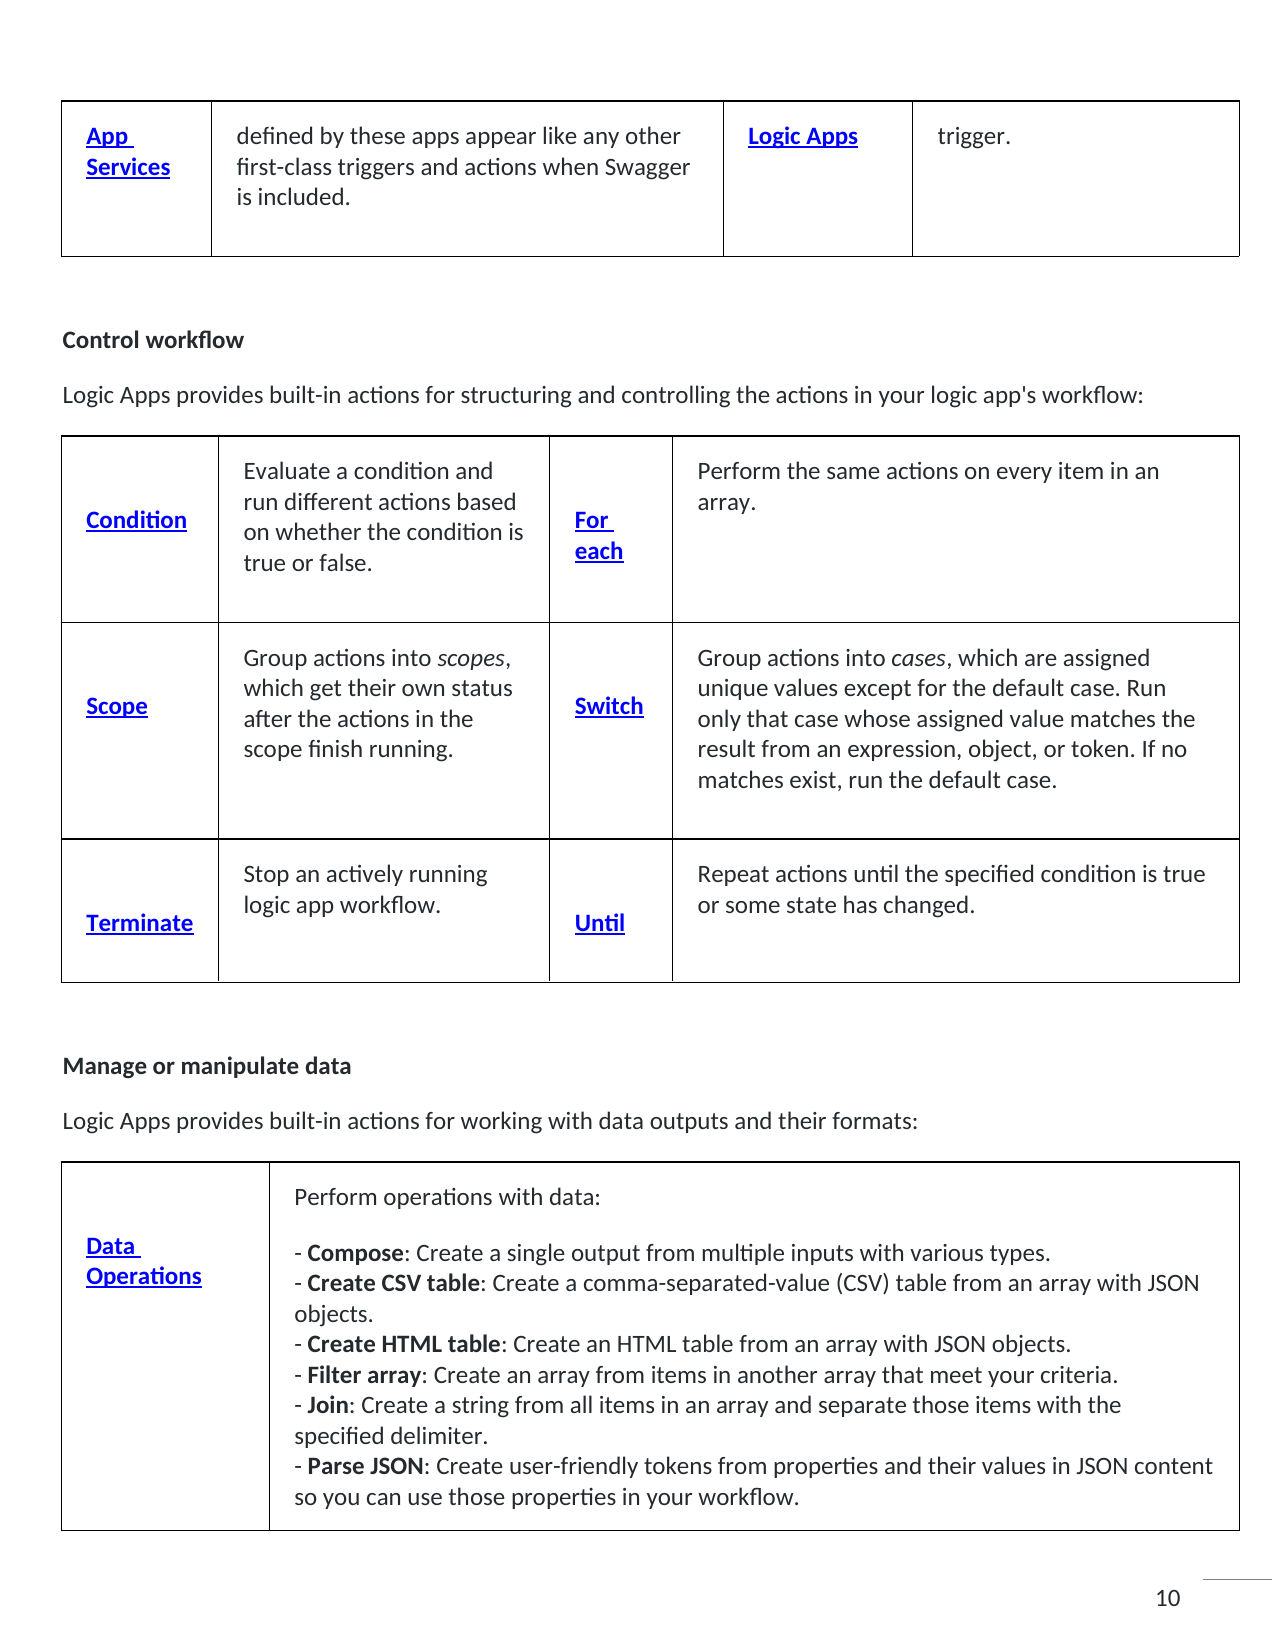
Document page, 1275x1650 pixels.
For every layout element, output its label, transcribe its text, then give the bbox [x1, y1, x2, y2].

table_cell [212, 102, 723, 256]
table_cell Scope [62, 623, 218, 838]
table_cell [913, 102, 1239, 256]
table_header Evaluate a condition and run different actions based on whether the condition is true or false. [219, 437, 549, 621]
table_header Condition [62, 437, 218, 621]
table_cell Repeat actions until the specified condition is true or some state has changed. [673, 840, 1239, 981]
table_cell Azure App Services [62, 102, 211, 256]
table_header For each [550, 437, 672, 621]
table_cell Group actions into cases, which are assigned unique values except for the default case. Run only that case whose assigned value matches the result from an expression, object, or token. If no matches exist, run the default case. [673, 623, 1239, 838]
text Logic Apps provides built-in actions for structuring and controlling the actions in your logic app's workflow: [62, 380, 1219, 410]
table_cell Stop an actively running logic app workflow. [219, 840, 549, 981]
subtitle Control workflow [62, 324, 1219, 355]
table_cell Group actions into scopes, which get their own status after the actions in the scope finish running. [219, 623, 549, 838]
table_cell Azure Logic Apps [724, 102, 912, 256]
table_cell Terminate [62, 840, 218, 981]
table_cell Until [550, 840, 672, 981]
table_header Data Operations [62, 1163, 269, 1530]
subtitle Manage or manipulate data [62, 1050, 1219, 1080]
text Logic Apps provides built-in actions for working with data outputs and their formats: [62, 1105, 1219, 1136]
table_cell Switch [550, 623, 672, 838]
table_header Perform the same actions on every item in an array. [673, 437, 1239, 621]
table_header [270, 1163, 1239, 1530]
